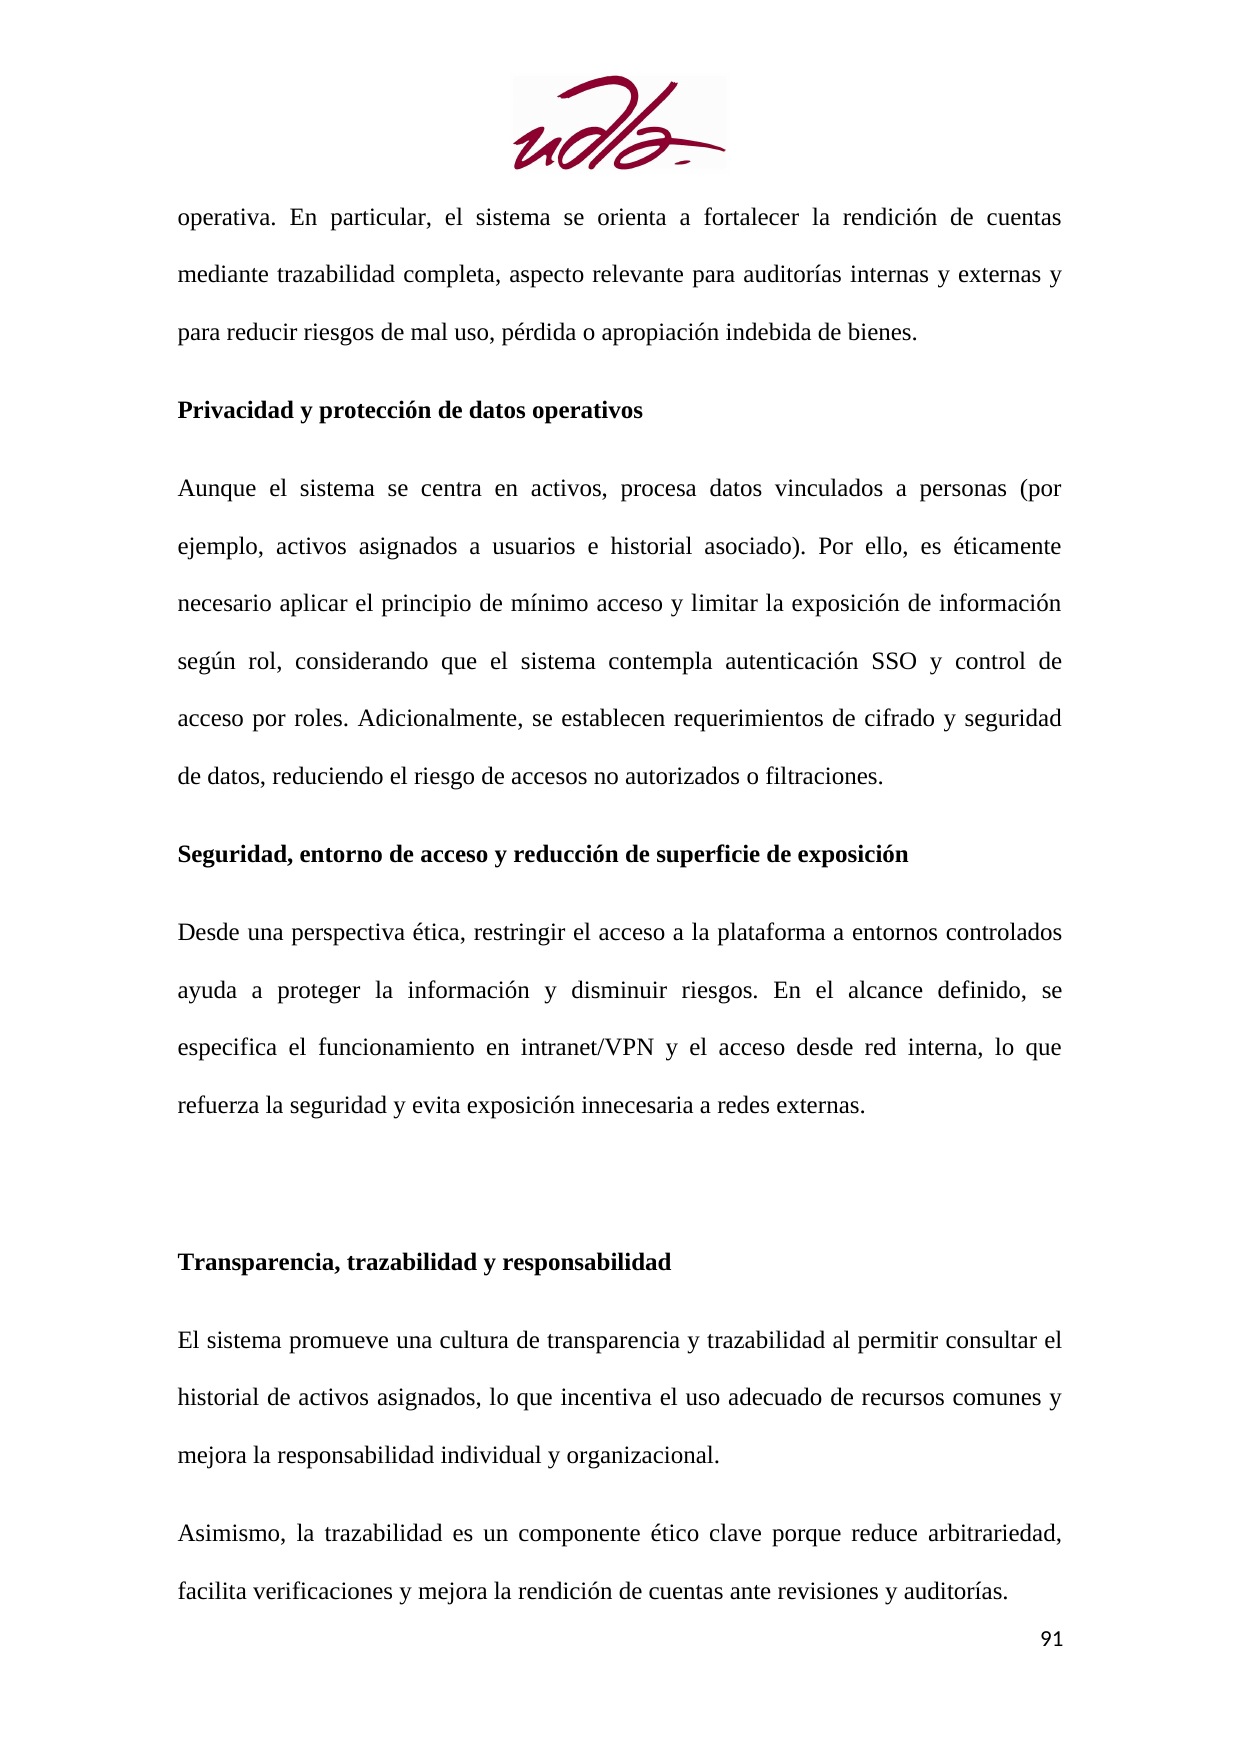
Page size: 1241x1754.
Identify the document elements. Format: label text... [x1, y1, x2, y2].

text Transparencia, trazabilidad y responsabilidad [177, 1247, 1063, 1275]
text Desde una perspectiva ética, restringir el acceso a la plataforma a entornos controlados ayuda a proteger la información y disminuir riesgos. En el alcance definido, se especifica el funcionamiento en intranet/VPN y el acceso desde red interna, lo que refuerza la seguridad y evita exposición innecesaria a redes externas. [177, 917, 1063, 1119]
text El sistema promueve una cultura de transparencia y trazabilidad al permitir consultar el historial de activos asignados, lo que incentiva el uso adecuado de recursos comunes y mejora la responsabilidad individual y organizacional. [177, 1325, 1063, 1469]
text Seguridad, entorno de acceso y reducción de superficie de exposición [177, 839, 1063, 868]
text Asimismo, la trazabilidad es un componente ético clave porque reduce arbitrariedad, facilita verificaciones y mejora la rendición de cuentas ante revisiones y auditorías. [177, 1518, 1063, 1604]
text Aunque el sistema se centra en activos, procesa datos vinculados a personas (por ejemplo, activos asignados a usuarios e historial asociado). Por ello, es éticamente necesario aplicar el principio de mínimo acceso y limitar la exposición de información según rol, considerando que el sistema contempla autenticación SSO y control de acceso por roles. Adicionalmente, se establecen requerimientos de cifrado y seguridad de datos, reduciendo el riesgo de accesos no autorizados o filtraciones. [177, 473, 1063, 789]
picture [509, 73, 731, 174]
text Privacidad y protección de datos operativos [177, 395, 1063, 424]
